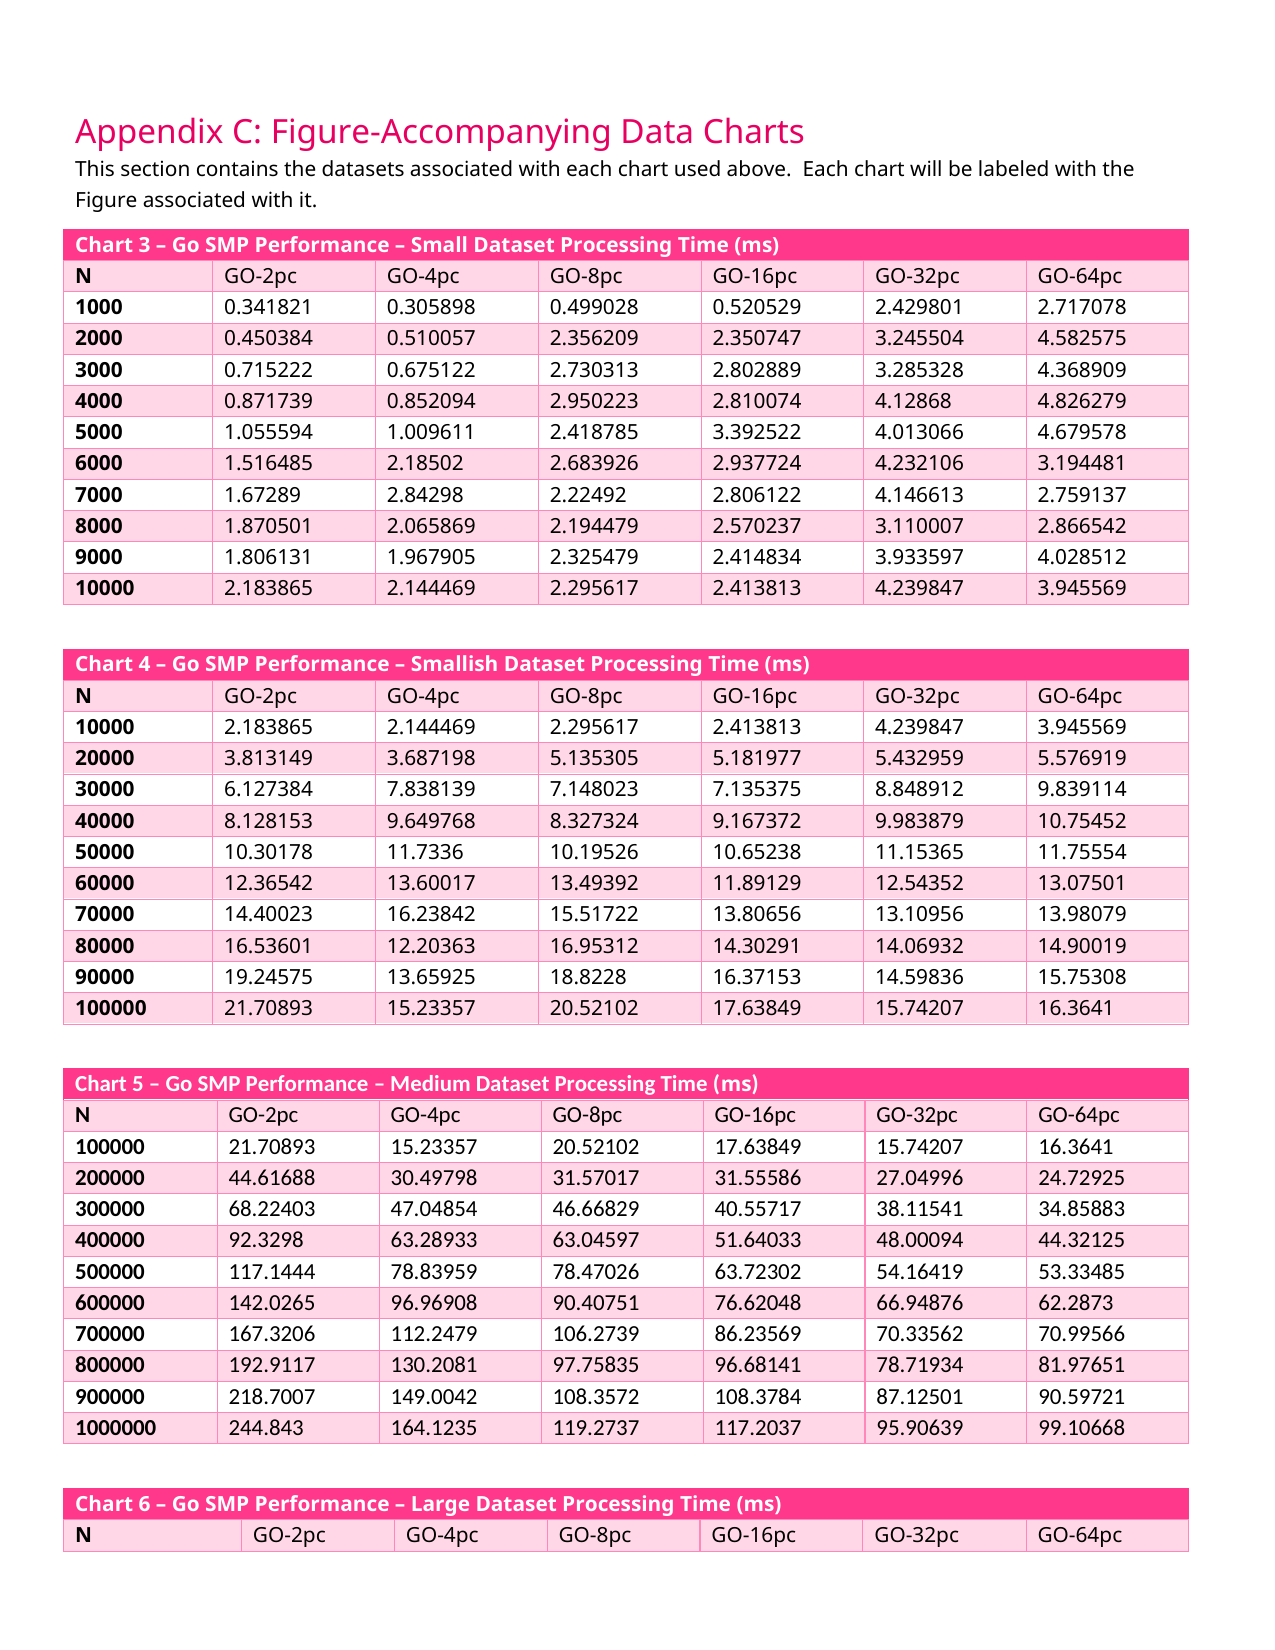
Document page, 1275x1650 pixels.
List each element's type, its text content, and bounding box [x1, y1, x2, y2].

table_cell GO-2pc [218, 1101, 379, 1131]
table_cell 7.148023 [539, 775, 701, 805]
table_cell 3.687198 [376, 743, 538, 773]
table_cell 2.183865 [213, 712, 375, 742]
table_cell 66.94876 [866, 1288, 1026, 1318]
table_cell 50000 [64, 837, 212, 867]
table_cell 13.07501 [1027, 868, 1188, 898]
table_cell 80000 [64, 931, 212, 961]
table_cell N [64, 261, 212, 291]
table_cell 78.71934 [866, 1351, 1026, 1381]
table_cell 92.3298 [218, 1226, 379, 1256]
table_cell 14.59836 [864, 962, 1026, 992]
table_cell 2.194479 [539, 511, 701, 541]
table_cell GO-8pc [540, 682, 700, 710]
table_cell 149.0042 [380, 1382, 541, 1412]
table_cell 78.47026 [542, 1257, 703, 1287]
table_cell 8.128153 [213, 806, 375, 836]
table_cell GO-4pc [376, 681, 538, 711]
table_cell 15.51722 [539, 900, 701, 930]
table_cell 100000 [64, 1132, 217, 1162]
table_cell 10.75452 [1027, 806, 1188, 836]
table_cell 10000 [64, 712, 212, 742]
table_cell 5.135305 [539, 743, 701, 773]
table_cell 167.3206 [218, 1319, 379, 1349]
table_cell GO-32pc [864, 681, 1026, 711]
table_cell 2.413813 [702, 712, 863, 742]
table_cell 19.24575 [213, 962, 375, 992]
table_cell 3.245504 [864, 324, 1026, 354]
table_cell 4.368909 [1027, 355, 1188, 385]
table_cell 1000000 [64, 1413, 217, 1443]
table_cell 30000 [64, 775, 212, 805]
table_cell GO-16pc [702, 261, 863, 291]
table_cell 16.23842 [376, 900, 538, 930]
table_cell 15.74207 [864, 993, 1026, 1023]
table_cell 4.239847 [864, 712, 1026, 742]
table_cell 192.9117 [218, 1351, 379, 1381]
table_cell 112.2479 [380, 1319, 541, 1349]
table_cell 3000 [64, 355, 212, 385]
table_cell 4000 [64, 386, 212, 416]
table_cell 70.33562 [866, 1319, 1026, 1349]
table_cell 3.285328 [864, 355, 1026, 385]
table_cell 0.499028 [539, 292, 701, 322]
table_cell 0.852094 [376, 386, 538, 416]
table_cell 2000 [64, 324, 212, 354]
table_cell 21.70893 [213, 993, 375, 1023]
table_header Chart 6 – Go SMP Performance – Large Dataset Processing Time (ms) [64, 1489, 1188, 1519]
table_cell 0.871739 [213, 386, 375, 416]
table_cell 14.06932 [864, 931, 1026, 961]
table_cell 2.84298 [376, 480, 538, 510]
table_cell 70000 [64, 900, 212, 930]
table_cell 17.63849 [702, 993, 863, 1023]
table_cell 16.53601 [213, 931, 375, 961]
table_cell 117.1444 [218, 1257, 379, 1287]
table_cell 96.68141 [704, 1351, 864, 1381]
table_cell N [64, 1101, 217, 1131]
table_cell 78.83959 [380, 1257, 541, 1287]
table_cell 108.3572 [542, 1382, 703, 1412]
table_cell 10.65238 [702, 837, 863, 867]
table_cell 14.40023 [213, 900, 375, 930]
table_cell 200000 [64, 1163, 217, 1193]
table_cell 0.675122 [376, 355, 538, 385]
table_cell GO-2pc [242, 1520, 394, 1551]
table_cell 4.826279 [1027, 386, 1188, 416]
table_cell 81.97651 [1027, 1351, 1188, 1381]
table_cell 400000 [64, 1226, 217, 1256]
table_cell 95.90639 [866, 1413, 1026, 1443]
table_cell 11.15365 [864, 837, 1026, 867]
table_cell 15.75308 [1027, 962, 1188, 992]
table_cell 4.12868 [864, 386, 1026, 416]
table_cell 6.127384 [213, 775, 375, 805]
table_cell 100000 [64, 993, 212, 1023]
table_cell 14.30291 [702, 931, 863, 961]
table_cell 13.60017 [376, 868, 538, 898]
table_cell 53.33485 [1027, 1257, 1188, 1287]
table_cell 2.414834 [702, 542, 863, 572]
table_cell 90.40751 [542, 1288, 703, 1318]
table_cell 2.429801 [864, 292, 1026, 322]
table_cell N [64, 681, 212, 711]
table_cell 10.30178 [213, 837, 375, 867]
table_cell N [64, 1520, 241, 1551]
table_cell 10000 [64, 574, 212, 604]
table_cell 244.843 [218, 1413, 379, 1443]
table_cell 2.22492 [539, 480, 701, 510]
table_cell 63.28933 [380, 1226, 541, 1256]
table_cell 8000 [64, 511, 212, 541]
table_cell 2.866542 [1027, 511, 1188, 541]
table_cell 54.16419 [866, 1257, 1026, 1287]
table_cell 18.8228 [539, 962, 701, 992]
table_cell 2.802889 [702, 355, 863, 385]
table_cell GO-4pc [376, 261, 538, 291]
table_cell 9.649768 [376, 806, 538, 836]
table_cell 8.848912 [864, 775, 1026, 805]
table_cell 21.70893 [218, 1132, 379, 1162]
table_cell 4.146613 [864, 480, 1026, 510]
table_cell GO-32pc [864, 261, 1026, 291]
table_cell 13.98079 [1027, 900, 1188, 930]
table_cell 9000 [64, 542, 212, 572]
table_cell 40.55717 [704, 1194, 864, 1224]
table_cell 16.3641 [1027, 993, 1188, 1023]
table_cell 2.717078 [1027, 292, 1188, 322]
table_cell GO-64pc [1027, 681, 1188, 711]
table_cell GO-16pc [704, 1101, 864, 1131]
table_cell 2.295617 [539, 712, 701, 742]
table_cell 108.3784 [704, 1382, 864, 1412]
table_cell 130.2081 [380, 1351, 541, 1381]
table_cell 14.90019 [1027, 931, 1188, 961]
table_cell GO-32pc [863, 1520, 1026, 1551]
table_cell 44.32125 [1027, 1226, 1188, 1256]
table_cell GO-4pc [380, 1101, 541, 1131]
table_cell GO-16pc [701, 1520, 862, 1551]
table_cell 117.2037 [704, 1413, 864, 1443]
table_cell 86.23569 [704, 1319, 864, 1349]
table_cell 34.85883 [1027, 1194, 1188, 1224]
table_cell 87.12501 [866, 1382, 1026, 1412]
table_cell 800000 [64, 1351, 217, 1381]
table_cell 1.009611 [376, 417, 538, 447]
table_cell 2.065869 [376, 511, 538, 541]
table_cell 0.305898 [376, 292, 538, 322]
table_cell 17.63849 [704, 1132, 864, 1162]
table_cell 13.65925 [376, 962, 538, 992]
table_cell 63.04597 [542, 1226, 703, 1256]
table_cell 2.730313 [539, 355, 701, 385]
table_cell 97.75835 [542, 1351, 703, 1381]
table_cell 600000 [64, 1288, 217, 1318]
table_cell 3.110007 [864, 511, 1026, 541]
table_cell GO-64pc [1027, 1101, 1188, 1131]
table_cell 4.239847 [864, 574, 1026, 604]
table_cell 16.37153 [702, 962, 863, 992]
text This section contains the datasets associated with each chart used above. Each chart will be labeled with the Figure associated with it. [75, 154, 1200, 213]
table_cell 2.413813 [702, 574, 863, 604]
table_cell 2.295617 [539, 574, 701, 604]
table_cell 90.59721 [1027, 1382, 1188, 1412]
table_cell 9.167372 [702, 806, 863, 836]
table_cell 27.04996 [866, 1163, 1026, 1193]
table_cell 12.54352 [864, 868, 1026, 898]
table_cell 11.75554 [1027, 837, 1188, 867]
table_cell 24.72925 [1027, 1163, 1188, 1193]
table_cell 31.57017 [542, 1163, 703, 1193]
table_cell 6000 [64, 449, 212, 479]
table_cell 16.3641 [1027, 1132, 1188, 1162]
table_cell 99.10668 [1027, 1413, 1188, 1443]
table_cell 38.11541 [866, 1194, 1026, 1224]
table_cell 2.806122 [702, 480, 863, 510]
table_cell 62.2873 [1027, 1288, 1188, 1318]
table_cell 5.576919 [1027, 743, 1188, 773]
table_cell 9.839114 [1027, 775, 1188, 805]
table_cell 16.95312 [539, 931, 701, 961]
table_cell 13.49392 [539, 868, 701, 898]
table_cell 3.945569 [1027, 574, 1188, 604]
table_cell 4.028512 [1027, 542, 1188, 572]
table_cell 700000 [64, 1319, 217, 1349]
table_cell 218.7007 [218, 1382, 379, 1412]
table_cell GO-64pc [1027, 1520, 1188, 1551]
table_cell 13.10956 [864, 900, 1026, 930]
table_cell 2.325479 [539, 542, 701, 572]
table_cell 47.04854 [380, 1194, 541, 1224]
table_cell GO-8pc [542, 1101, 703, 1131]
table_cell 15.23357 [380, 1132, 541, 1162]
table_cell 1000 [64, 292, 212, 322]
table_cell 0.450384 [213, 324, 375, 354]
table_cell GO-2pc [213, 681, 375, 711]
table_cell 11.7336 [376, 837, 538, 867]
table_cell 0.520529 [702, 292, 863, 322]
table_cell 15.74207 [866, 1132, 1026, 1162]
table_header Chart 4 – Go SMP Performance – Smallish Dataset Processing Time (ms) [64, 650, 1188, 680]
table_cell 51.64033 [704, 1226, 864, 1256]
table_cell 2.144469 [376, 712, 538, 742]
table_cell 5.181977 [702, 743, 863, 773]
table_cell 119.2737 [542, 1413, 703, 1443]
table_cell GO-2pc [213, 261, 375, 291]
table_cell 20.52102 [542, 1132, 703, 1162]
table_cell 68.22403 [218, 1194, 379, 1224]
table_cell 48.00094 [866, 1226, 1026, 1256]
table_cell 2.759137 [1027, 480, 1188, 510]
table_cell 76.62048 [704, 1288, 864, 1318]
table_cell GO-8pc [539, 261, 701, 291]
table_cell 900000 [64, 1382, 217, 1412]
subtitle Appendix C: Figure-Accompanying Data Charts [75, 108, 1200, 154]
table_cell 2.183865 [213, 574, 375, 604]
table_cell 164.1235 [380, 1413, 541, 1443]
table_cell 3.392522 [702, 417, 863, 447]
table_cell 96.96908 [380, 1288, 541, 1318]
table_cell 2.418785 [539, 417, 701, 447]
table_cell 7.135375 [702, 775, 863, 805]
table_cell 3.945569 [1027, 712, 1188, 742]
table_cell GO-4pc [395, 1520, 547, 1551]
table_cell GO-16pc [702, 681, 863, 711]
table_cell 5.432959 [864, 743, 1026, 773]
table_cell 2.18502 [376, 449, 538, 479]
table_cell GO-32pc [866, 1101, 1026, 1131]
table_cell 106.2739 [542, 1319, 703, 1349]
table_cell 31.55586 [704, 1163, 864, 1193]
table_cell 1.806131 [213, 542, 375, 572]
table_header Chart 3 – Go SMP Performance – Small Dataset Processing Time (ms) [64, 230, 1188, 260]
table_cell 3.813149 [213, 743, 375, 773]
table_cell GO-64pc [1027, 261, 1188, 291]
table_cell 4.232106 [864, 449, 1026, 479]
table_cell 2.937724 [702, 449, 863, 479]
table_cell 2.350747 [702, 324, 863, 354]
table_cell 5000 [64, 417, 212, 447]
table_cell 10.19526 [539, 837, 701, 867]
table_cell 1.870501 [213, 511, 375, 541]
table_cell 13.80656 [702, 900, 863, 930]
table_cell 2.810074 [702, 386, 863, 416]
table_cell 60000 [64, 868, 212, 898]
table_cell 63.72302 [704, 1257, 864, 1287]
table_cell 0.510057 [376, 324, 538, 354]
table_cell 30.49798 [380, 1163, 541, 1193]
table_cell 1.967905 [376, 542, 538, 572]
table_cell 20.52102 [539, 993, 701, 1023]
table_cell 3.933597 [864, 542, 1026, 572]
table_cell 12.20363 [376, 931, 538, 961]
table_cell 2.356209 [539, 324, 701, 354]
table_cell 90000 [64, 962, 212, 992]
table_cell 2.950223 [539, 386, 701, 416]
table_cell 46.66829 [542, 1194, 703, 1224]
table_header Chart 5 – Go SMP Performance – Medium Dataset Processing Time (ms) [64, 1069, 1188, 1099]
table_cell 1.67289 [213, 480, 375, 510]
table_cell 142.0265 [218, 1288, 379, 1318]
table_cell 500000 [64, 1257, 217, 1287]
table_cell 44.61688 [218, 1163, 379, 1193]
table_cell 0.341821 [213, 292, 375, 322]
table_cell 9.983879 [864, 806, 1026, 836]
table_cell 8.327324 [539, 806, 701, 836]
table_cell 4.582575 [1027, 324, 1188, 354]
table_cell 12.36542 [213, 868, 375, 898]
table_cell 3.194481 [1027, 449, 1188, 479]
table_cell 4.679578 [1027, 417, 1188, 447]
table_cell 20000 [64, 743, 212, 773]
table_cell 1.055594 [213, 417, 375, 447]
table_cell 4.013066 [864, 417, 1026, 447]
table_cell GO-8pc [548, 1520, 699, 1551]
table_cell 1.516485 [213, 449, 375, 479]
table_cell 7000 [64, 480, 212, 510]
table_cell 11.89129 [702, 868, 863, 898]
table_cell 70.99566 [1027, 1319, 1188, 1349]
table_cell 40000 [64, 806, 212, 836]
table_cell 300000 [64, 1194, 217, 1224]
table_cell 7.838139 [376, 775, 538, 805]
table_cell 2.683926 [539, 449, 701, 479]
table_cell 2.570237 [702, 511, 863, 541]
table_cell 15.23357 [376, 993, 538, 1023]
table_cell 2.144469 [376, 574, 538, 604]
table_cell 0.715222 [213, 355, 375, 385]
